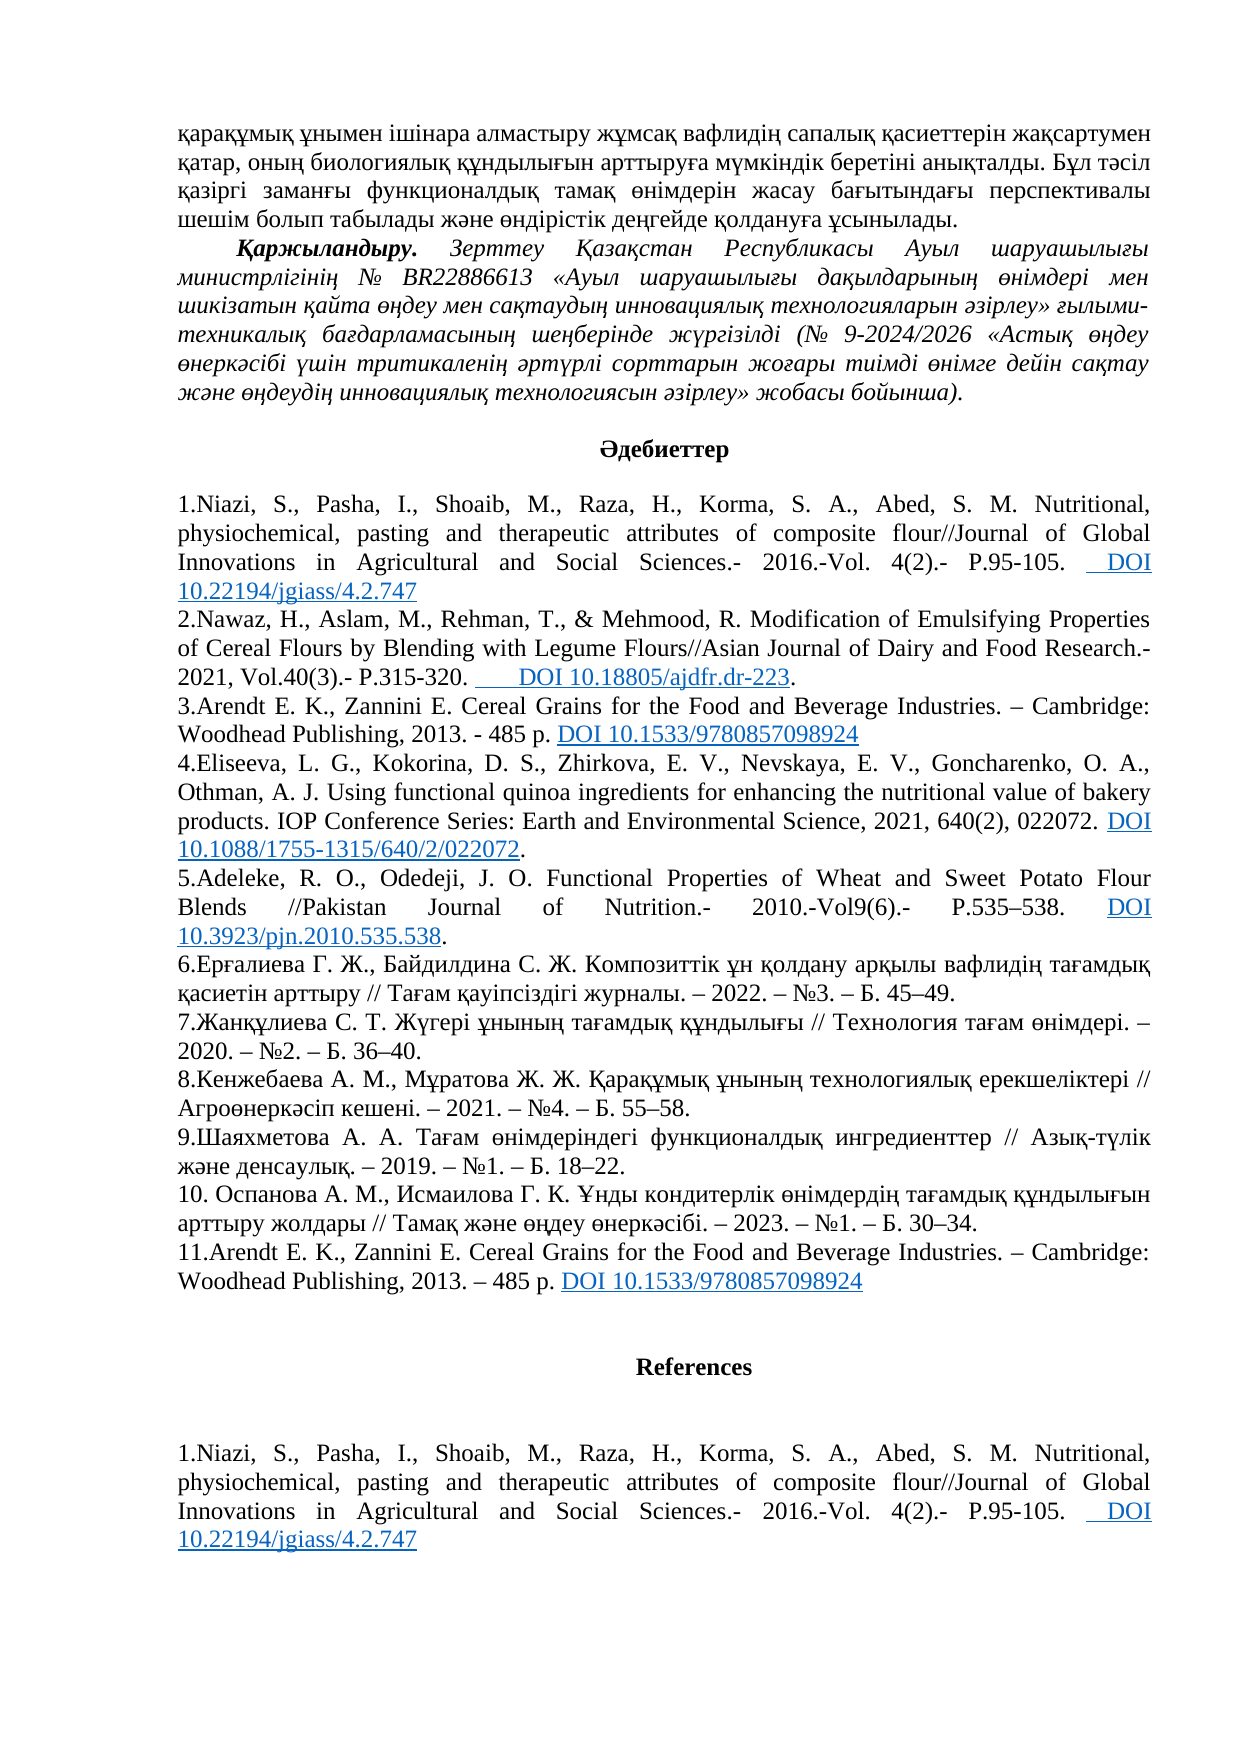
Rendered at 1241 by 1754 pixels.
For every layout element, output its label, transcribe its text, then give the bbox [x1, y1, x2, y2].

text 6.Ерғалиева Г. Ж., Байдилдина С. Ж. Композиттік ұн қолдану арқылы вафлидің тағамдық қасиетін арттыру // Тағам қауіпсіздігі журналы. – 2022. – №3. – Б. 45–49. [177, 949, 1152, 1007]
text 5.Adeleke, R. O., Odedeji, J. O. Functional Properties of Wheat and Sweet Potato Flour Blends //Pakistan Journal of Nutrition.- 2010.-Vol9(6).- P.535–538. DOI 10.3923/pjn.2010.535.538. [177, 863, 1152, 949]
text 4.Eliseeva, L. G., Kokorina, D. S., Zhirkova, E. V., Nevskaya, E. V., Goncharenko, O. A., Othman, A. J. Using functional quinoa ingredients for enhancing the nutritional value of bakery products. IOP Conference Series: Earth and Environmental Science, 2021, 640(2), 022072. DOI 10.1088/1755-1315/640/2/022072. [177, 748, 1152, 863]
text 8.Кенжебаева А. М., Мұратова Ж. Ж. Қарақұмық ұнының технологиялық ерекшеліктері // Агроөнеркәсіп кешені. – 2021. – №4. – Б. 55–58. [177, 1064, 1152, 1122]
text 1.Niazi, S., Pasha, I., Shoaib, M., Raza, H., Korma, S. A., Abed, S. M. Nutritional, physiochemical, pasting and therapeutic attributes of composite flour//Journal of Global Innovations in Agricultural and Social Sciences.- 2016.-Vol. 4(2).- P.95-105. DOI 10.22194/jgiass/4.2.747 [177, 1438, 1152, 1553]
text 11.Arendt E. K., Zannini E. Cereal Grains for the Food and Beverage Industries. – Cambridge: Woodhead Publishing, 2013. – 485 p. DOI 10.1533/9780857098924 [177, 1237, 1152, 1294]
text Әдебиеттер [177, 434, 1152, 463]
text 2.Nawaz, H., Aslam, M., Rehman, T., & Mehmood, R. Modification of Emulsifying Properties of Cereal Flours by Blending with Legume Flours//Asian Journal of Dairy and Food Research.- 2021, Vol.40(3).- P.315-320. DOI 10.18805/ajdfr.dr-223. [177, 604, 1152, 691]
text Қаржыландыру. Зерттеу Қазақстан Республикасы Ауыл шаруашылығы министрлігінің № BR22886613 «Ауыл шаруашылығы дақылдарының өнімдері мен шикізатын қайта өңдеу мен сақтаудың инновациялық технологияларын әзірлеу» ғылыми-техникалық бағдарламасының шеңберінде жүргізілді (№ 9-2024/2026 «Астық өңдеу өнеркәсібі үшін тритикаленің әртүрлі сорттарын жоғары тиімді өнімге дейін сақтау және өңдеудің инновациялық технологиясын әзірлеу» жобасы бойынша). [177, 233, 1152, 406]
text 9.Шаяхметова А. А. Тағам өнімдеріндегі функционалдық ингредиенттер // Азық-түлік және денсаулық. – 2019. – №1. – Б. 18–22. [177, 1122, 1152, 1179]
text 1.Niazi, S., Pasha, I., Shoaib, M., Raza, H., Korma, S. A., Abed, S. M. Nutritional, physiochemical, pasting and therapeutic attributes of composite flour//Journal of Global Innovations in Agricultural and Social Sciences.- 2016.-Vol. 4(2).- P.95-105. DOI 10.22194/jgiass/4.2.747 [177, 489, 1152, 604]
text 3.Arendt E. K., Zannini E. Cereal Grains for the Food and Beverage Industries. – Cambridge: Woodhead Publishing, 2013. - 485 p. DOI 10.1533/9780857098924 [177, 691, 1152, 748]
text References [177, 1352, 1152, 1381]
text 10. Оспанова А. М., Исмаилова Г. К. Ұнды кондитерлік өнімдердің тағамдық құндылығын арттыру жолдары // Тамақ және өңдеу өнеркәсібі. – 2023. – №1. – Б. 30–34. [177, 1179, 1152, 1237]
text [177, 118, 1152, 233]
text 7.Жанқұлиева С. Т. Жүгері ұнының тағамдық құндылығы // Технология тағам өнімдері. – 2020. – №2. – Б. 36–40. [177, 1007, 1152, 1064]
